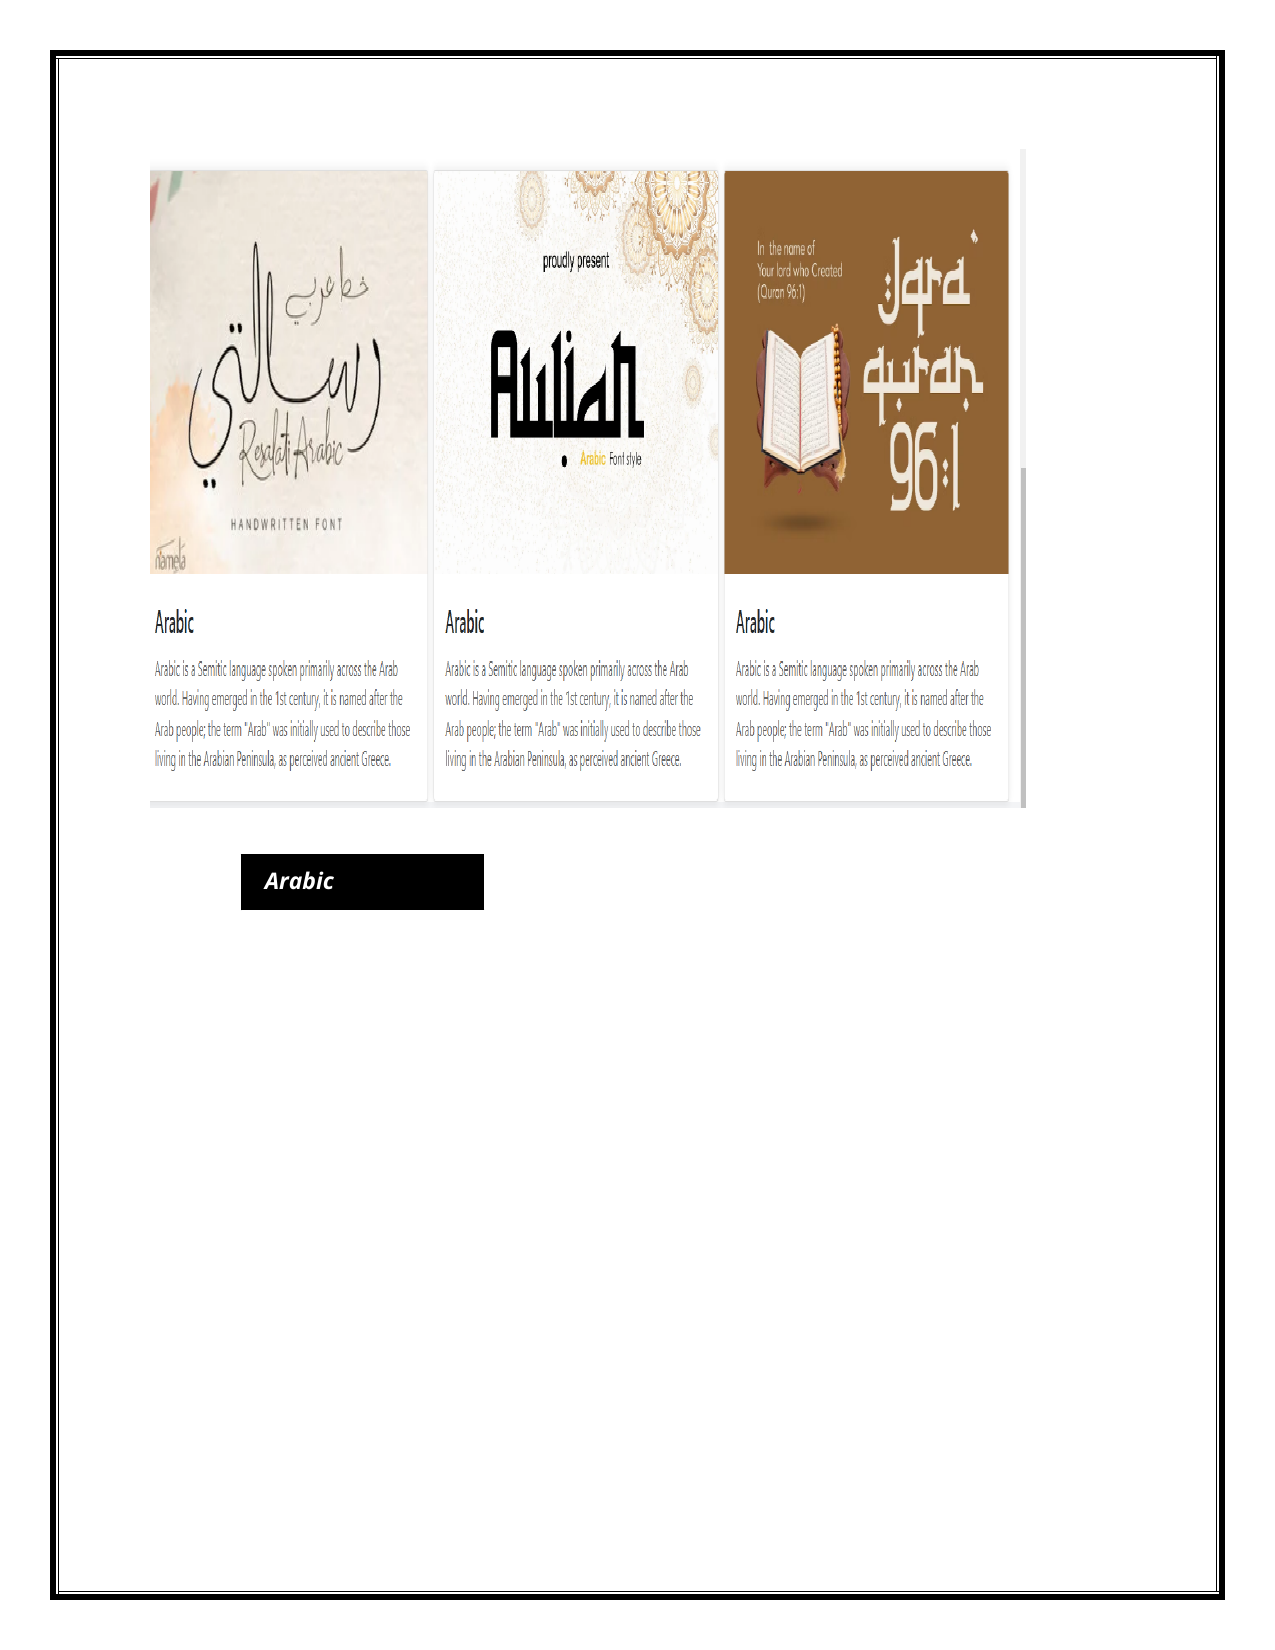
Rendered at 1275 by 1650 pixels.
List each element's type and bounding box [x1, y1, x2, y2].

picture [150, 149, 1026, 808]
